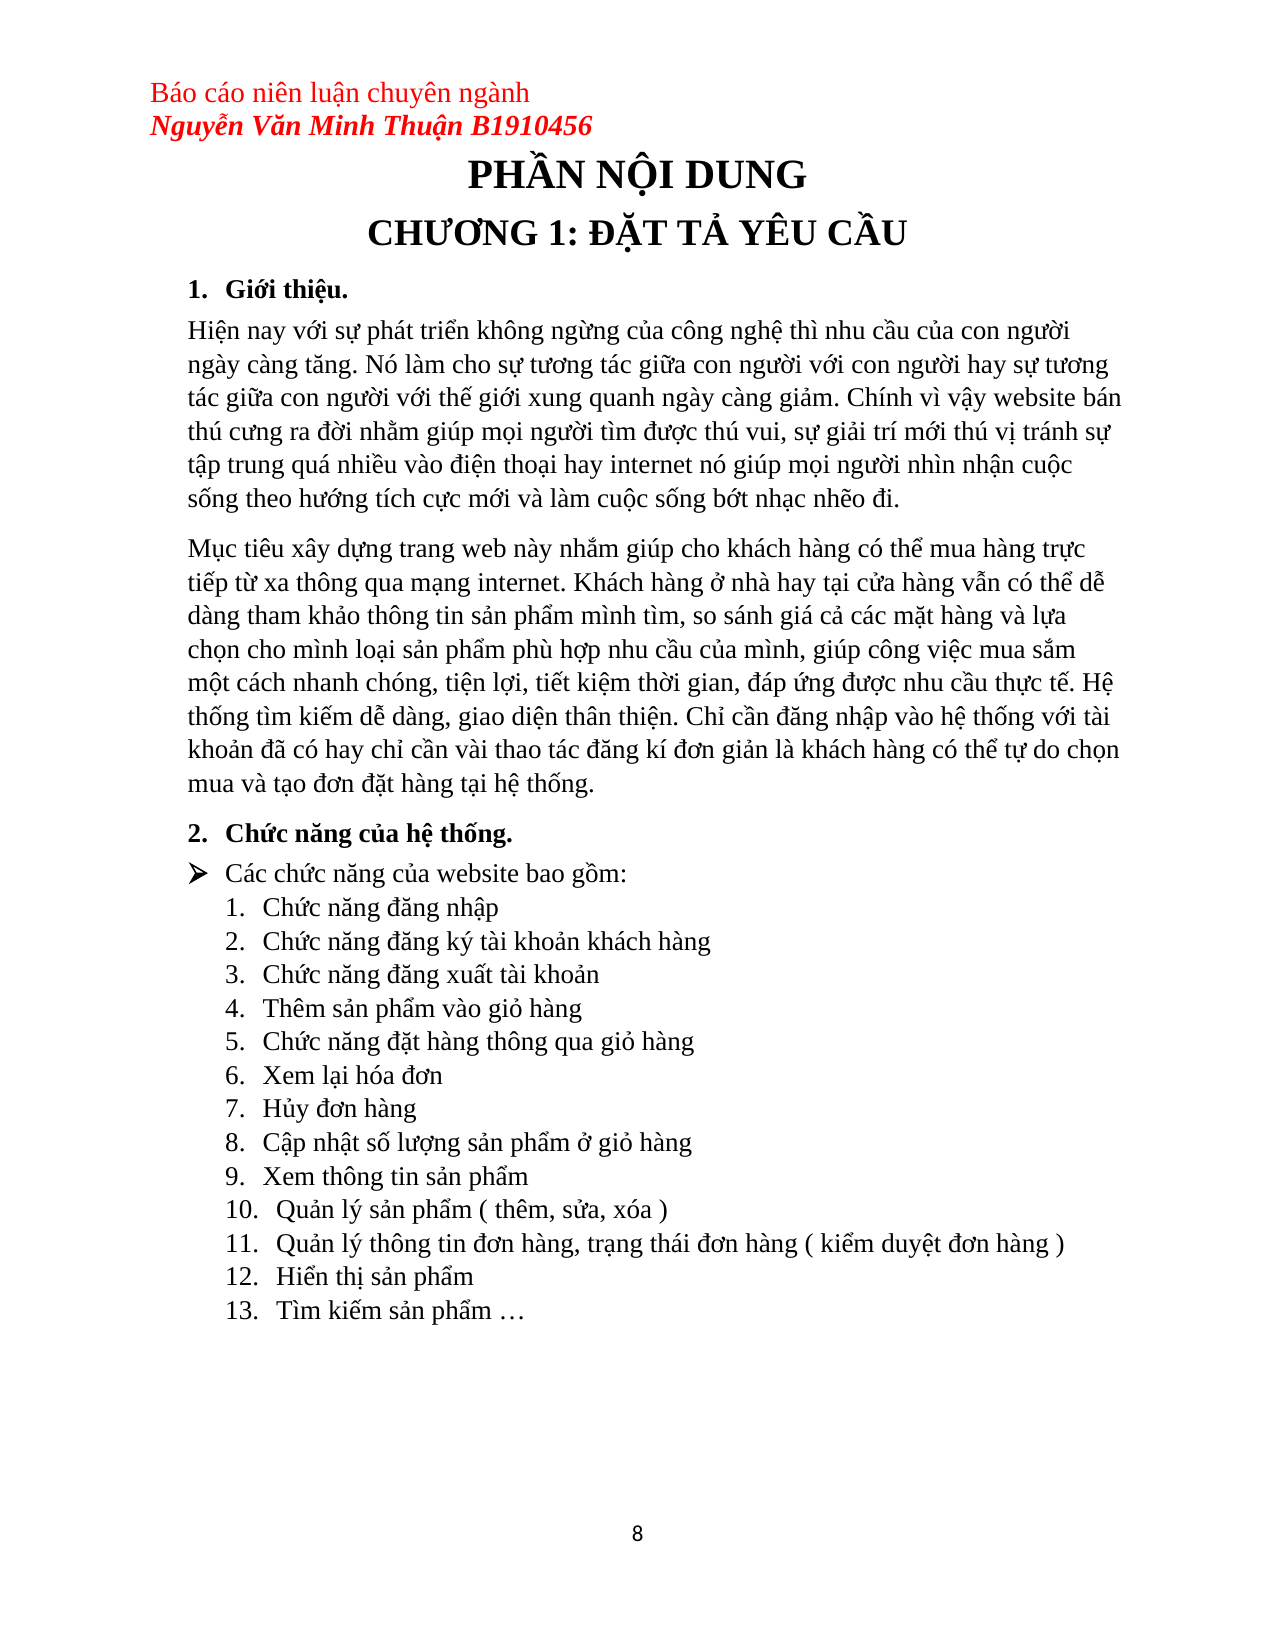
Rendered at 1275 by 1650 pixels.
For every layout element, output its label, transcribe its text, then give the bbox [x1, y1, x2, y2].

list Xem thông tin sản phẩm [225, 1160, 1125, 1191]
list Cập nhật số lượng sản phẩm ở giỏ hàng [225, 1126, 1125, 1157]
list Các chức năng của website bao gồm: [187, 858, 1125, 889]
text Chức năng của hệ thống. [496, 829, 1125, 845]
list Hủy đơn hàng [225, 1093, 1125, 1124]
text Chức năng của hệ thống. [342, 829, 496, 845]
text CHƯƠNG 1: ĐẶT TẢ YÊU CẦU [150, 210, 1125, 253]
text PHẦN NỘI DUNG [150, 150, 1125, 198]
list Chức năng đăng ký tài khoản khách hàng [225, 925, 1125, 956]
list Chức năng đăng xuất tài khoản [225, 958, 1125, 989]
text Hiện nay với sự phát triển không ngừng của công nghệ thì nhu cầu của con người ngày càng tăng. Nó làm cho sự tương tác giữa con người với con người hay sự tương tác giữa con người với thế giới xung quanh ngày càng giảm. Chính vì vậy website bán thú cưng ra đời nhằm giúp mọi người tìm được thú vui, sự giải trí mới thú vị tránh sự tập trung quá nhiều vào điện thoại hay internet nó giúp mọi người nhìn nhận cuộc sống theo hướng tích cực mới và làm cuộc sống bớt nhạc nhẽo đi. [187, 314, 1125, 513]
list Quản lý sản phẩm ( thêm, sửa, xóa ) [225, 1193, 1125, 1224]
text Giới thiệu. [187, 286, 1125, 302]
list Tìm kiếm sản phẩm … [225, 1294, 1125, 1325]
list Xem lại hóa đơn [225, 1059, 1125, 1090]
list Quản lý thông tin đơn hàng, trạng thái đơn hàng ( kiểm duyệt đơn hàng ) [225, 1227, 1125, 1258]
list Chức năng đặt hàng thông qua giỏ hàng [225, 1026, 1125, 1057]
text Chức năng của hệ thống. [187, 829, 342, 845]
text Mục tiêu xây dựng trang web này nhắm giúp cho khách hàng có thể mua hàng trực tiếp từ xa thông qua mạng internet. Khách hàng ở nhà hay tại cửa hàng vẫn có thể dễ dàng tham khảo thông tin sản phẩm mình tìm, so sánh giá cả các mặt hàng và lựa chọn cho mình loại sản phẩm phù hợp nhu cầu của mình, giúp công việc mua sắm một cách nhanh chóng, tiện lợi, tiết kiệm thời gian, đáp ứng được nhu cầu thực tế. Hệ thống tìm kiếm dễ dàng, giao diện thân thiện. Chỉ cần đăng nhập vào hệ thống với tài khoản đã có hay chỉ cần vài thao tác đăng kí đơn giản là khách hàng có thể tự do chọn mua và tạo đơn đặt hàng tại hệ thống. [187, 532, 1125, 798]
list Chức năng đăng nhập [225, 891, 1125, 922]
list Hiển thị sản phẩm [225, 1260, 1125, 1291]
list Thêm sản phẩm vào giỏ hàng [225, 992, 1125, 1023]
